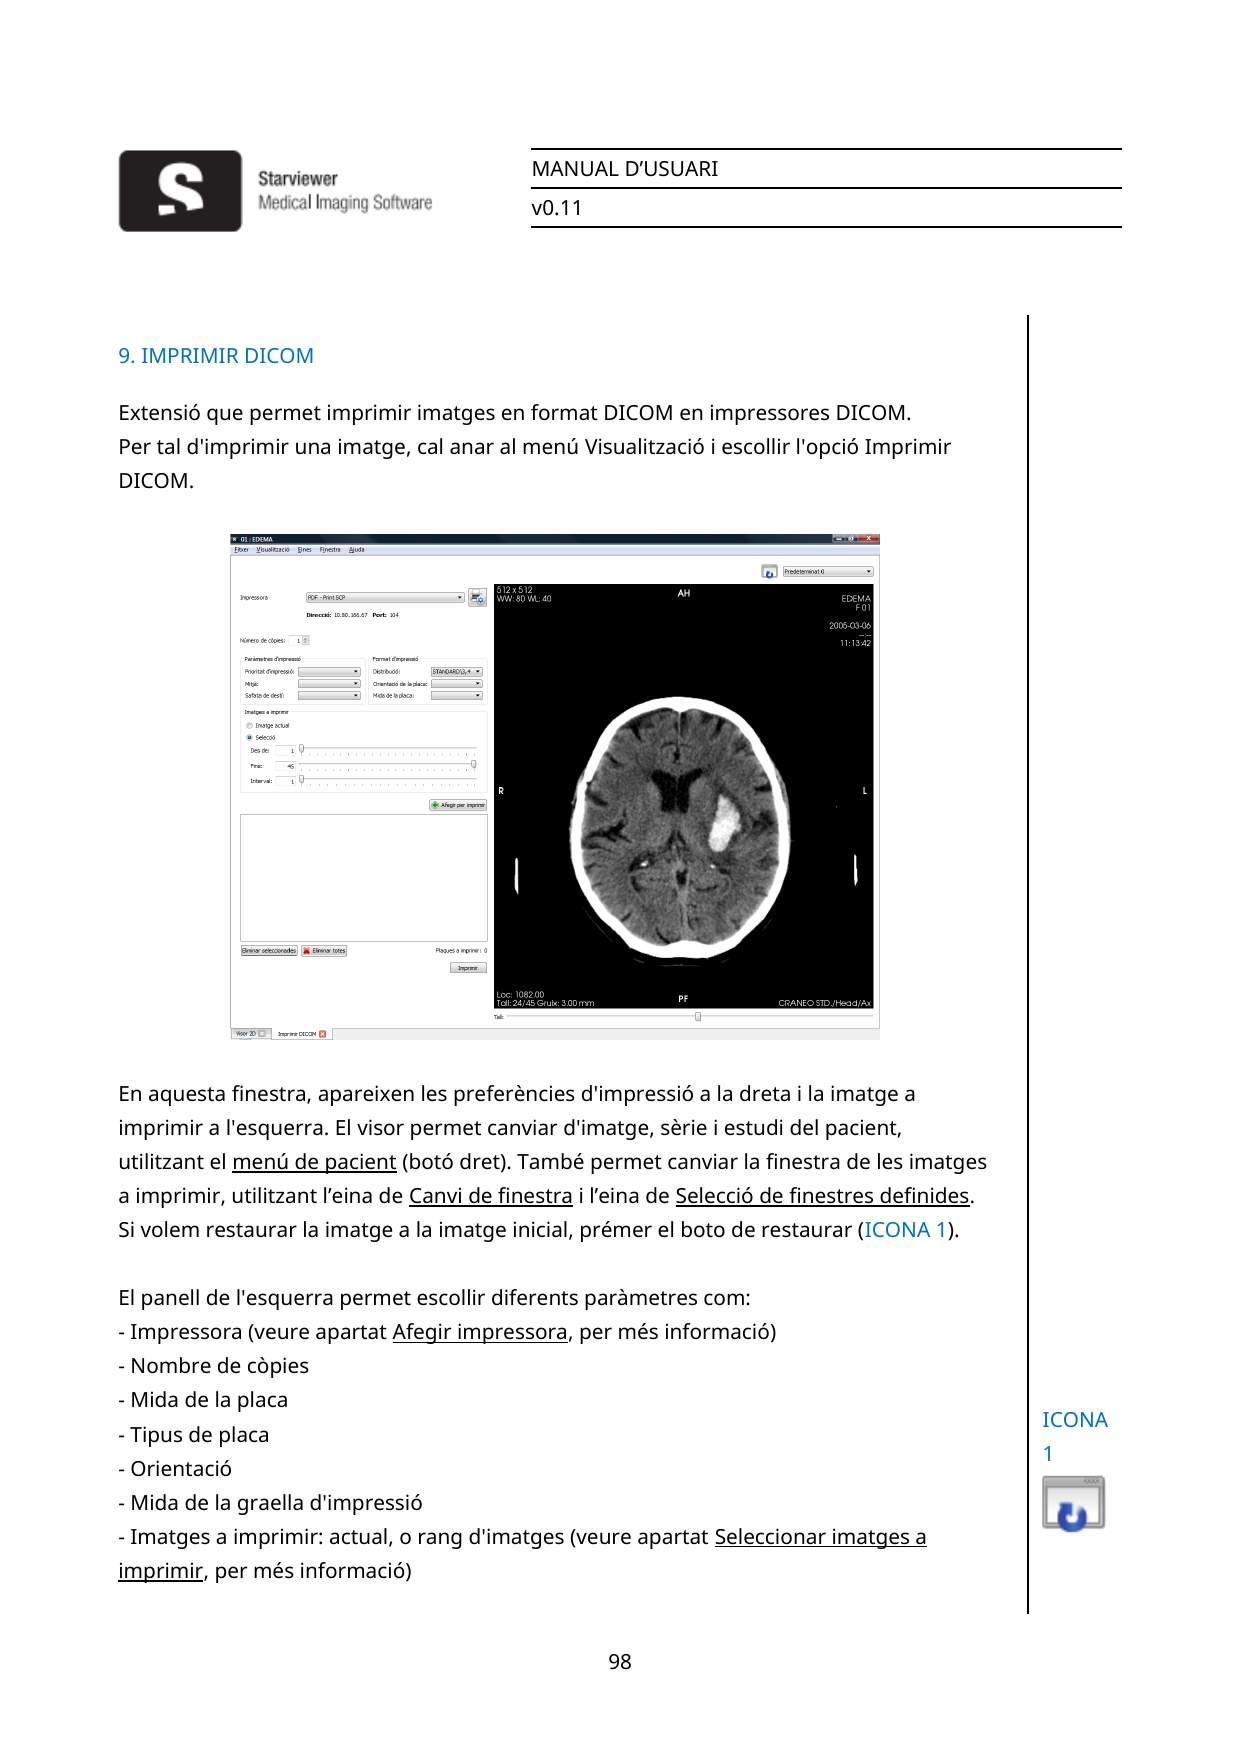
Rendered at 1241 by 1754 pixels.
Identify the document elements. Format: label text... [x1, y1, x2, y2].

text - Nombre de còpies [118, 1352, 1027, 1380]
table_header ICONA 1 [1029, 315, 1122, 1614]
text - Imatges a imprimir: actual, o rang d'imatges (veure apartat Seleccionar imatges a imprimir, per més informació) [118, 1522, 1027, 1584]
subtitle Imprimir DICOM [118, 341, 1027, 370]
text - Orientació [118, 1454, 1027, 1482]
text Per tal d'imprimir una imatge, cal anar al menú Visualització i escollir l'opció Imprimir DICOM. [118, 432, 1027, 495]
text - Tipus de placa [118, 1420, 1027, 1448]
picture [1042, 1473, 1107, 1537]
text - Impressora (veure apartat Afegir impressora, per més informació) [118, 1317, 1027, 1346]
text Extensió que permet imprimir imatges en format DICOM en impressores DICOM. [118, 398, 1027, 427]
text El panell de l'esquerra permet escollir diferents paràmetres com: [118, 1283, 1027, 1312]
picture [230, 534, 880, 1040]
text En aquesta finestra, apareixen les preferències d'impressió a la dreta i la imatge a imprimir a l'esquerra. El visor permet canviar d'imatge, sèrie i estudi del pacient, utilitzant el menú de pacient (botó dret). També permet canviar la finestra de les imatges a imprimir, utilitzant l’eina de Canvi de finestra i l’eina de Selecció de finestres definides. Si volem restaurar la imatge a la imatge inicial, prémer el boto de restaurar (ICONA 1). [118, 1079, 1027, 1244]
text - Mida de la placa [118, 1386, 1027, 1414]
text - Mida de la graella d'impressió [118, 1488, 1027, 1516]
